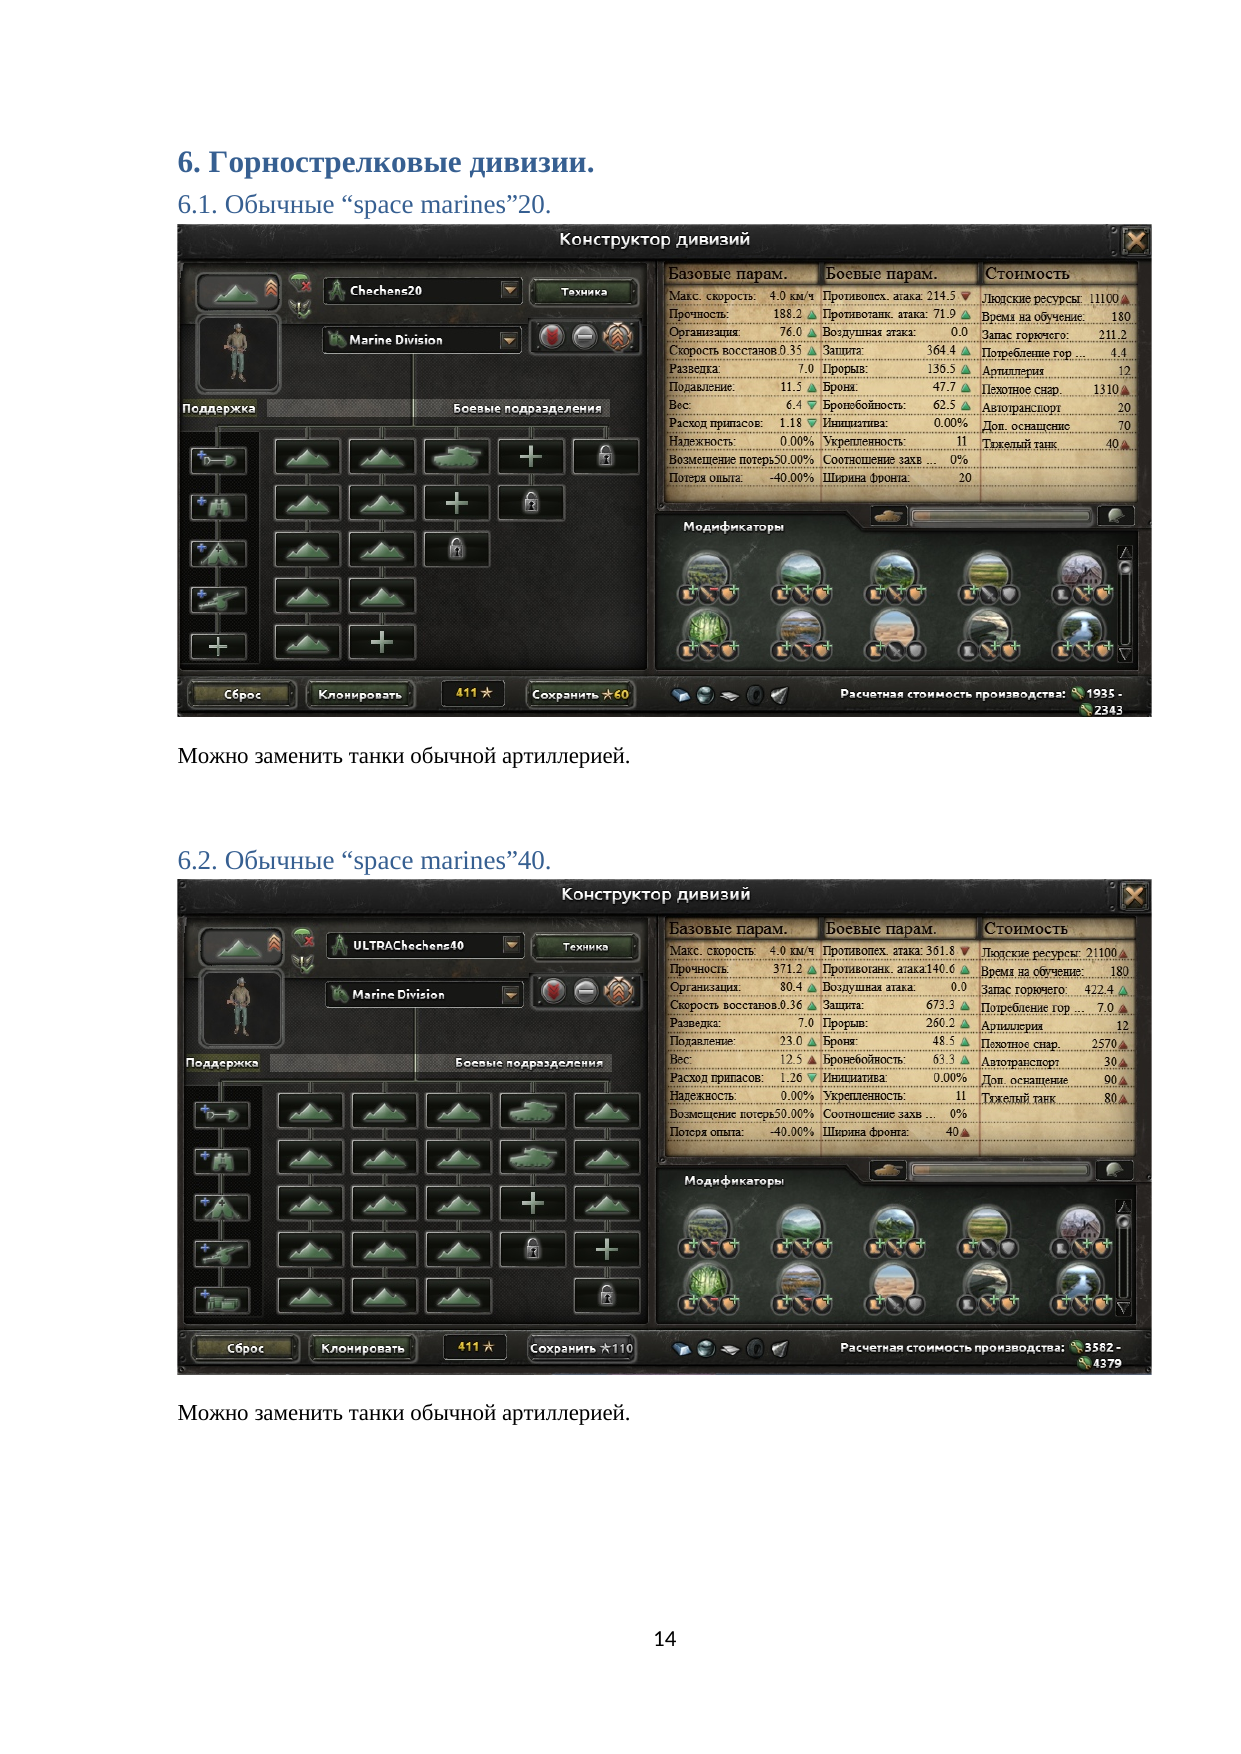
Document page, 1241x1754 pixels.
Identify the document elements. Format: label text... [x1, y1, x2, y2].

picture [177, 224, 1152, 717]
picture [177, 879, 1152, 1375]
subtitle 6.1. Обычные “space marines”20. [177, 188, 1152, 220]
subtitle 6. Горнострелковые дивизии. [177, 143, 1152, 179]
text Можно заменить танки обычной артиллерией. [177, 1399, 1152, 1426]
text Можно заменить танки обычной артиллерией. [177, 742, 1152, 768]
subtitle 6.2. Обычные “space marines”40. [177, 844, 1152, 875]
